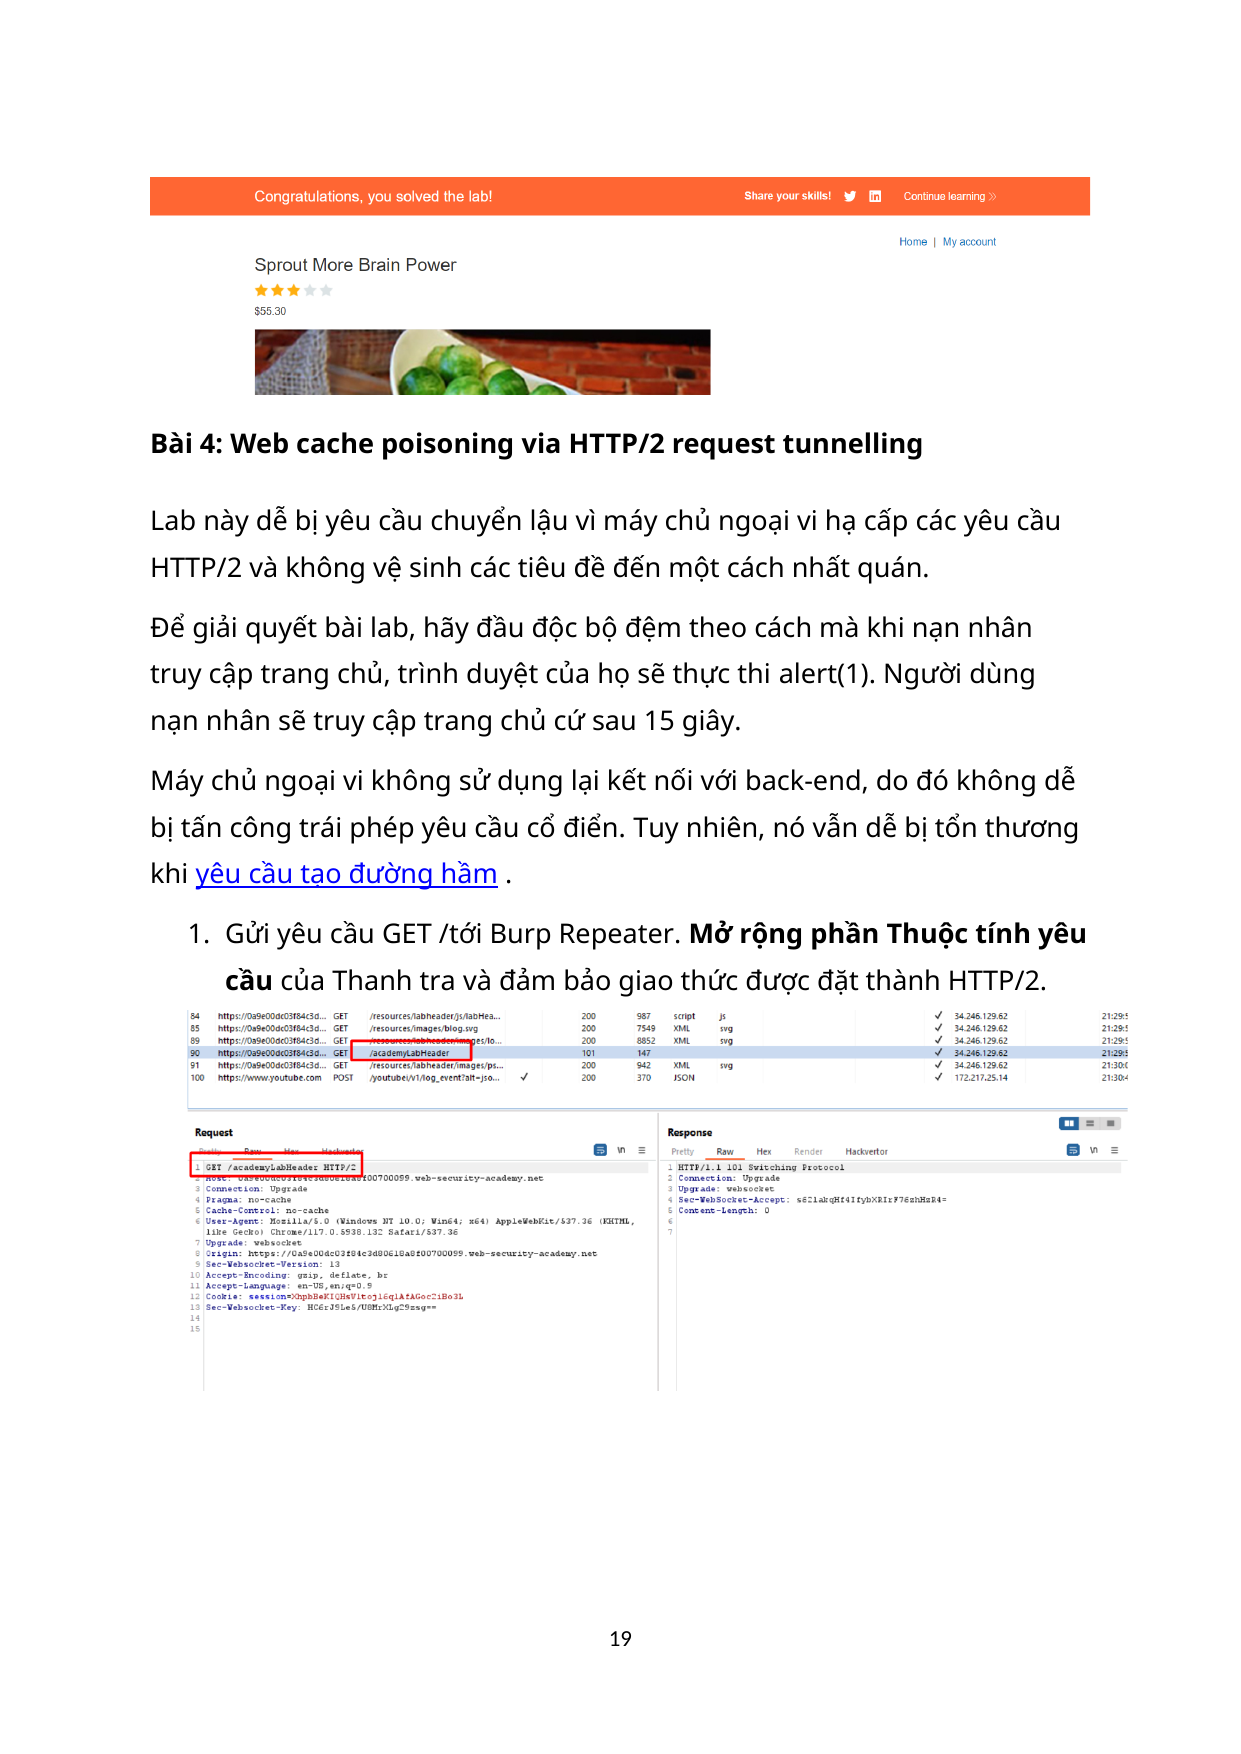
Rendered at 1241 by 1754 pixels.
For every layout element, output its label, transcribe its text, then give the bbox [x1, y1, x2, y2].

subtitle Bài 4: Web cache poisoning via HTTP/2 request tunnelling [150, 424, 1090, 461]
picture [150, 150, 1091, 395]
text Lab này dễ bị yêu cầu chuyển lậu vì máy chủ ngoại vi hạ cấp các yêu cầu HTTP/2 và không vệ sinh các tiêu đề đến một cách nhất quán. [150, 492, 1090, 586]
list Gửi yêu cầu GET /tới Burp Repeater. Mở rộng phần Thuộc tính yêu cầu của Thanh tra và đảm bảo giao thức được đặt thành HTTP/2. [187, 904, 1090, 998]
text Máy chủ ngoại vi không sử dụng lại kết nối với back-end, do đó không dễ bị tấn công trái phép yêu cầu cổ điển. Tuy nhiên, nó vẫn dễ bị tổn thương khi yêu cầu tạo đường hầm . [150, 751, 1090, 892]
text Để giải quyết bài lab, hãy đầu độc bộ đệm theo cách mà khi nạn nhân truy cập trang chủ, trình duyệt của họ sẽ thực thi alert(1). Người dùng nạn nhân sẽ truy cập trang chủ cứ sau 15 giây. [150, 598, 1090, 739]
picture [187, 1010, 1128, 1391]
